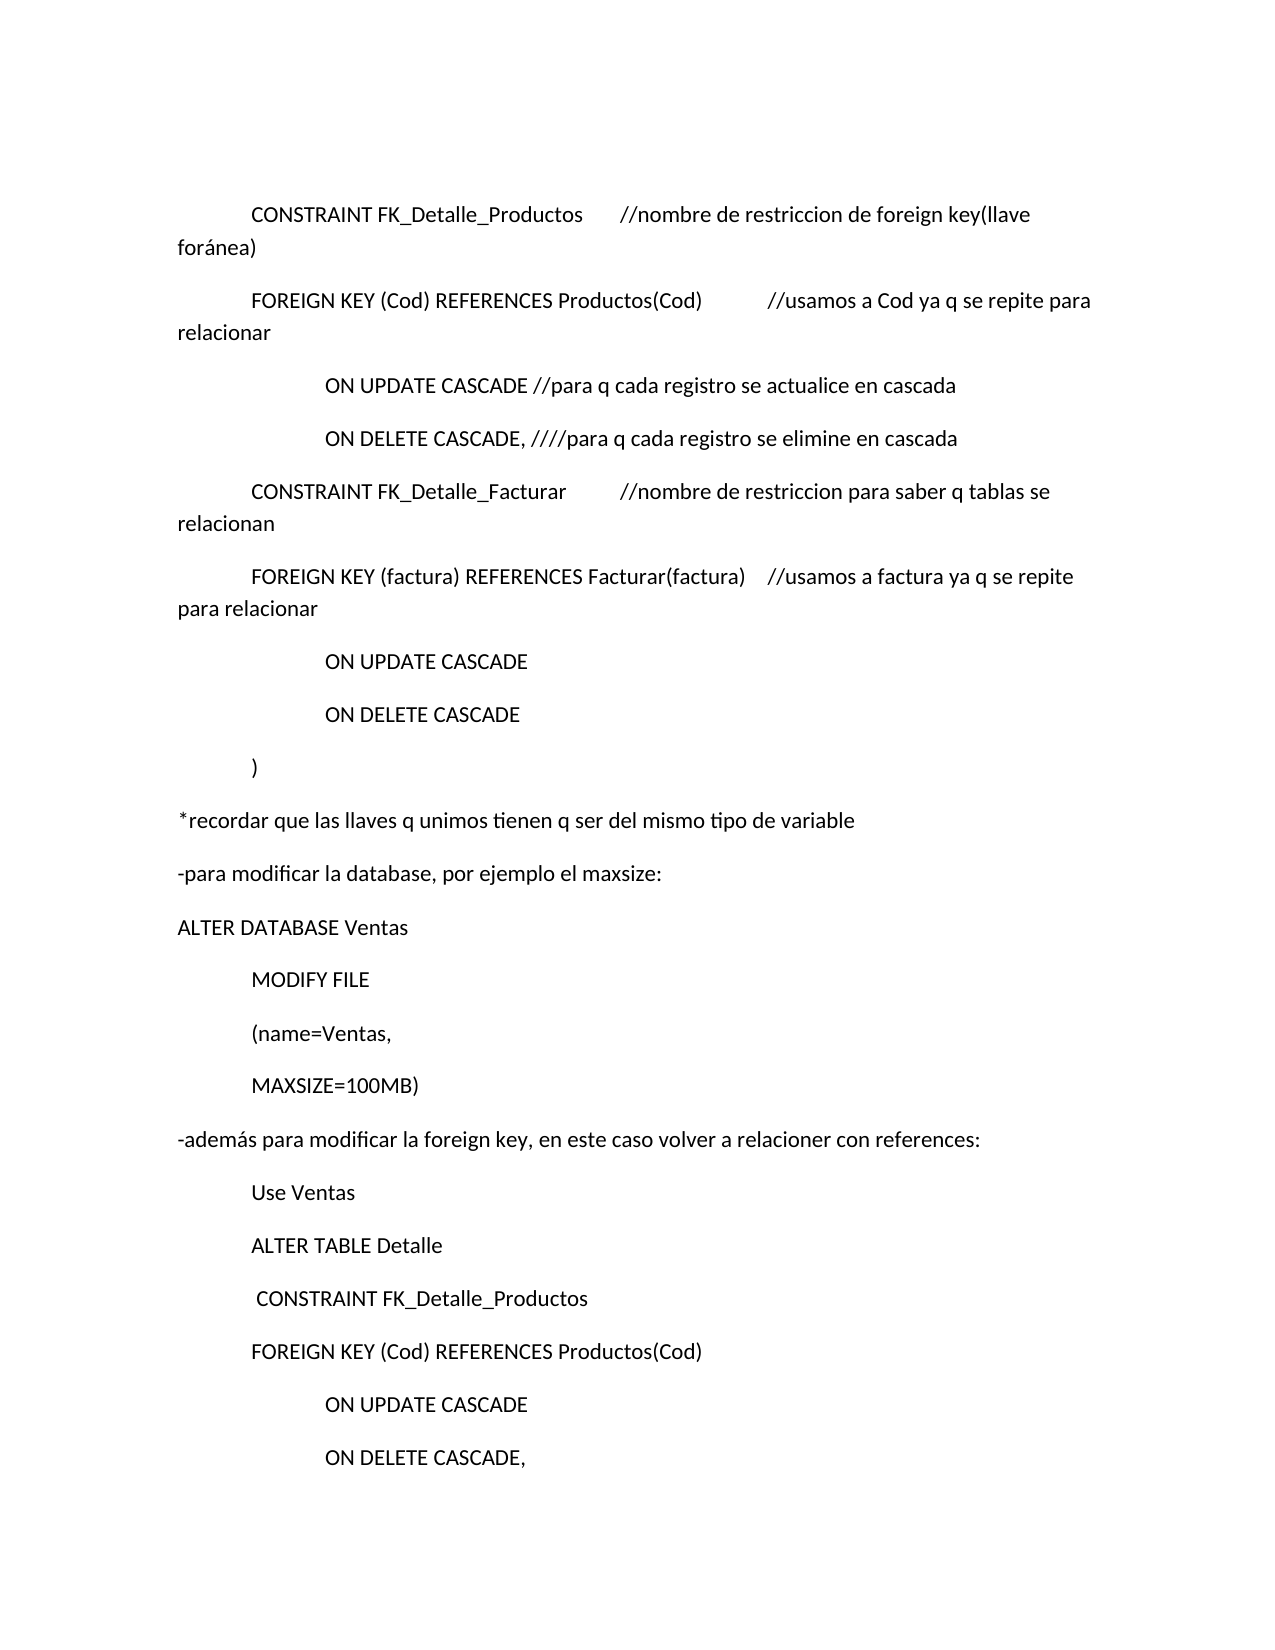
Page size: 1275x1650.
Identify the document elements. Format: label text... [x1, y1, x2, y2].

text ON DELETE CASCADE, ////para q cada registro se elimine en cascada [177, 424, 1098, 452]
text ON DELETE CASCADE, [177, 1443, 1098, 1471]
text CONSTRAINT FK_Detalle_Productos //nombre de restriccion de foreign key(llave foránea) [177, 201, 1098, 261]
text MODIFY FILE [177, 966, 1098, 994]
text (name=Ventas, [177, 1019, 1098, 1047]
text ON UPDATE CASCADE //para q cada registro se actualice en cascada [177, 371, 1098, 399]
text FOREIGN KEY (factura) REFERENCES Facturar(factura) //usamos a factura ya q se repite para relacionar [177, 562, 1098, 622]
text ALTER DATABASE Ventas [177, 913, 1098, 941]
text ON DELETE CASCADE [177, 701, 1098, 728]
text FOREIGN KEY (Cod) REFERENCES Productos(Cod) [177, 1337, 1098, 1365]
text FOREIGN KEY (Cod) REFERENCES Productos(Cod) //usamos a Cod ya q se repite para relacionar [177, 286, 1098, 346]
text -para modificar la database, por ejemplo el maxsize: [177, 859, 1098, 888]
text ALTER TABLE Detalle [177, 1231, 1098, 1259]
text -además para modificar la foreign key, en este caso volver a relacioner con references: [177, 1125, 1098, 1153]
text ) [177, 753, 1098, 782]
text ON UPDATE CASCADE [177, 647, 1098, 676]
text Use Ventas [177, 1178, 1098, 1206]
text CONSTRAINT FK_Detalle_Facturar //nombre de restriccion para saber q tablas se relacionan [177, 477, 1098, 537]
text ON UPDATE CASCADE [177, 1390, 1098, 1418]
text CONSTRAINT FK_Detalle_Productos [177, 1284, 1098, 1312]
text *recordar que las llaves q unimos tienen q ser del mismo tipo de variable [177, 807, 1098, 834]
text MAXSIZE=100MB) [177, 1072, 1098, 1100]
